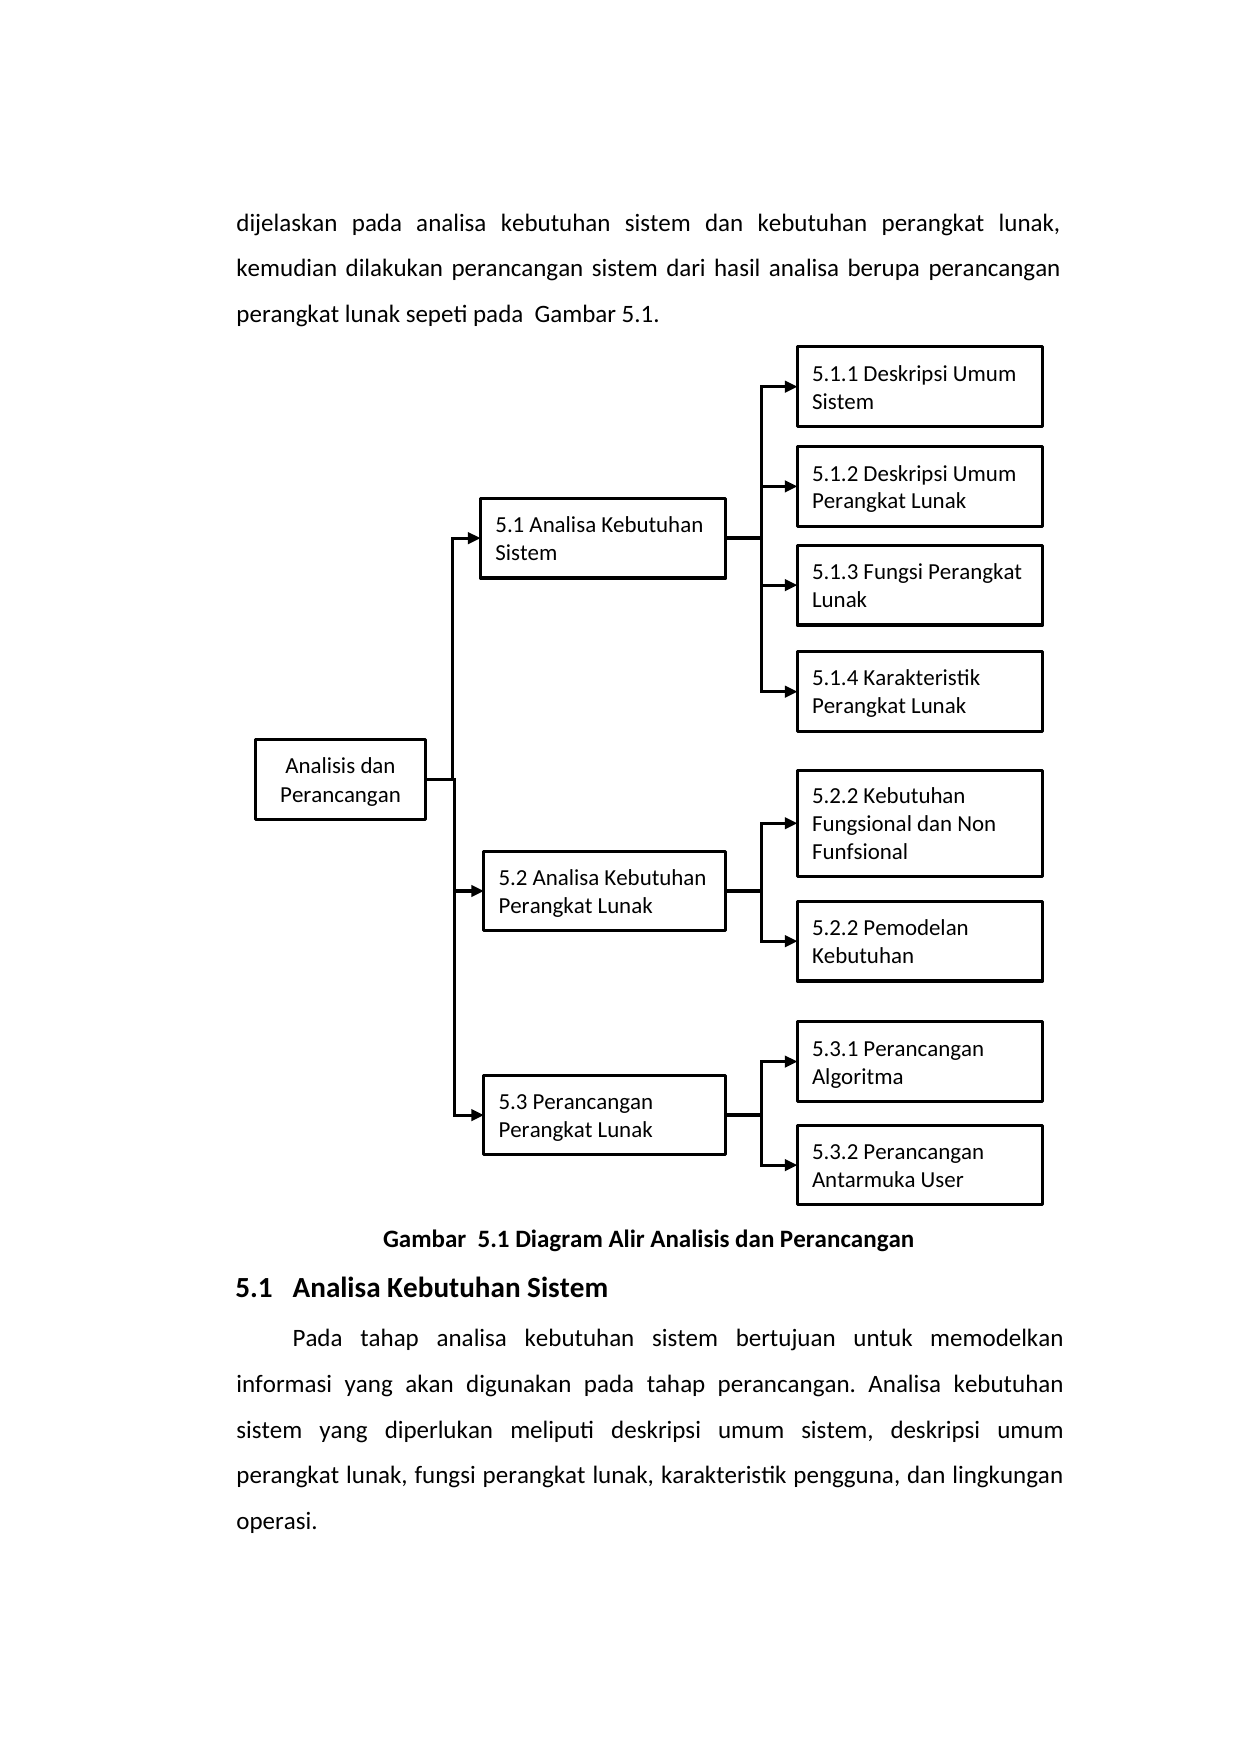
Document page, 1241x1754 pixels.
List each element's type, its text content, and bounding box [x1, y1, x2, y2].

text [236, 207, 1061, 329]
subtitle 5.1 Analisa Kebutuhan Sistem [235, 1269, 1064, 1304]
text Pada tahap analisa kebutuhan sistem bertujuan untuk memodelkan informasi yang akan digunakan pada tahap perancangan. Analisa kebutuhan sistem yang diperlukan meliputi deskripsi umum sistem, deskripsi umum perangkat lunak, fungsi perangkat lunak, karakteristik pengguna, dan lingkungan operasi. [236, 1322, 1064, 1536]
text Gambar 5.1 Diagram Alir Analisis dan Perancangan [236, 344, 1061, 1254]
